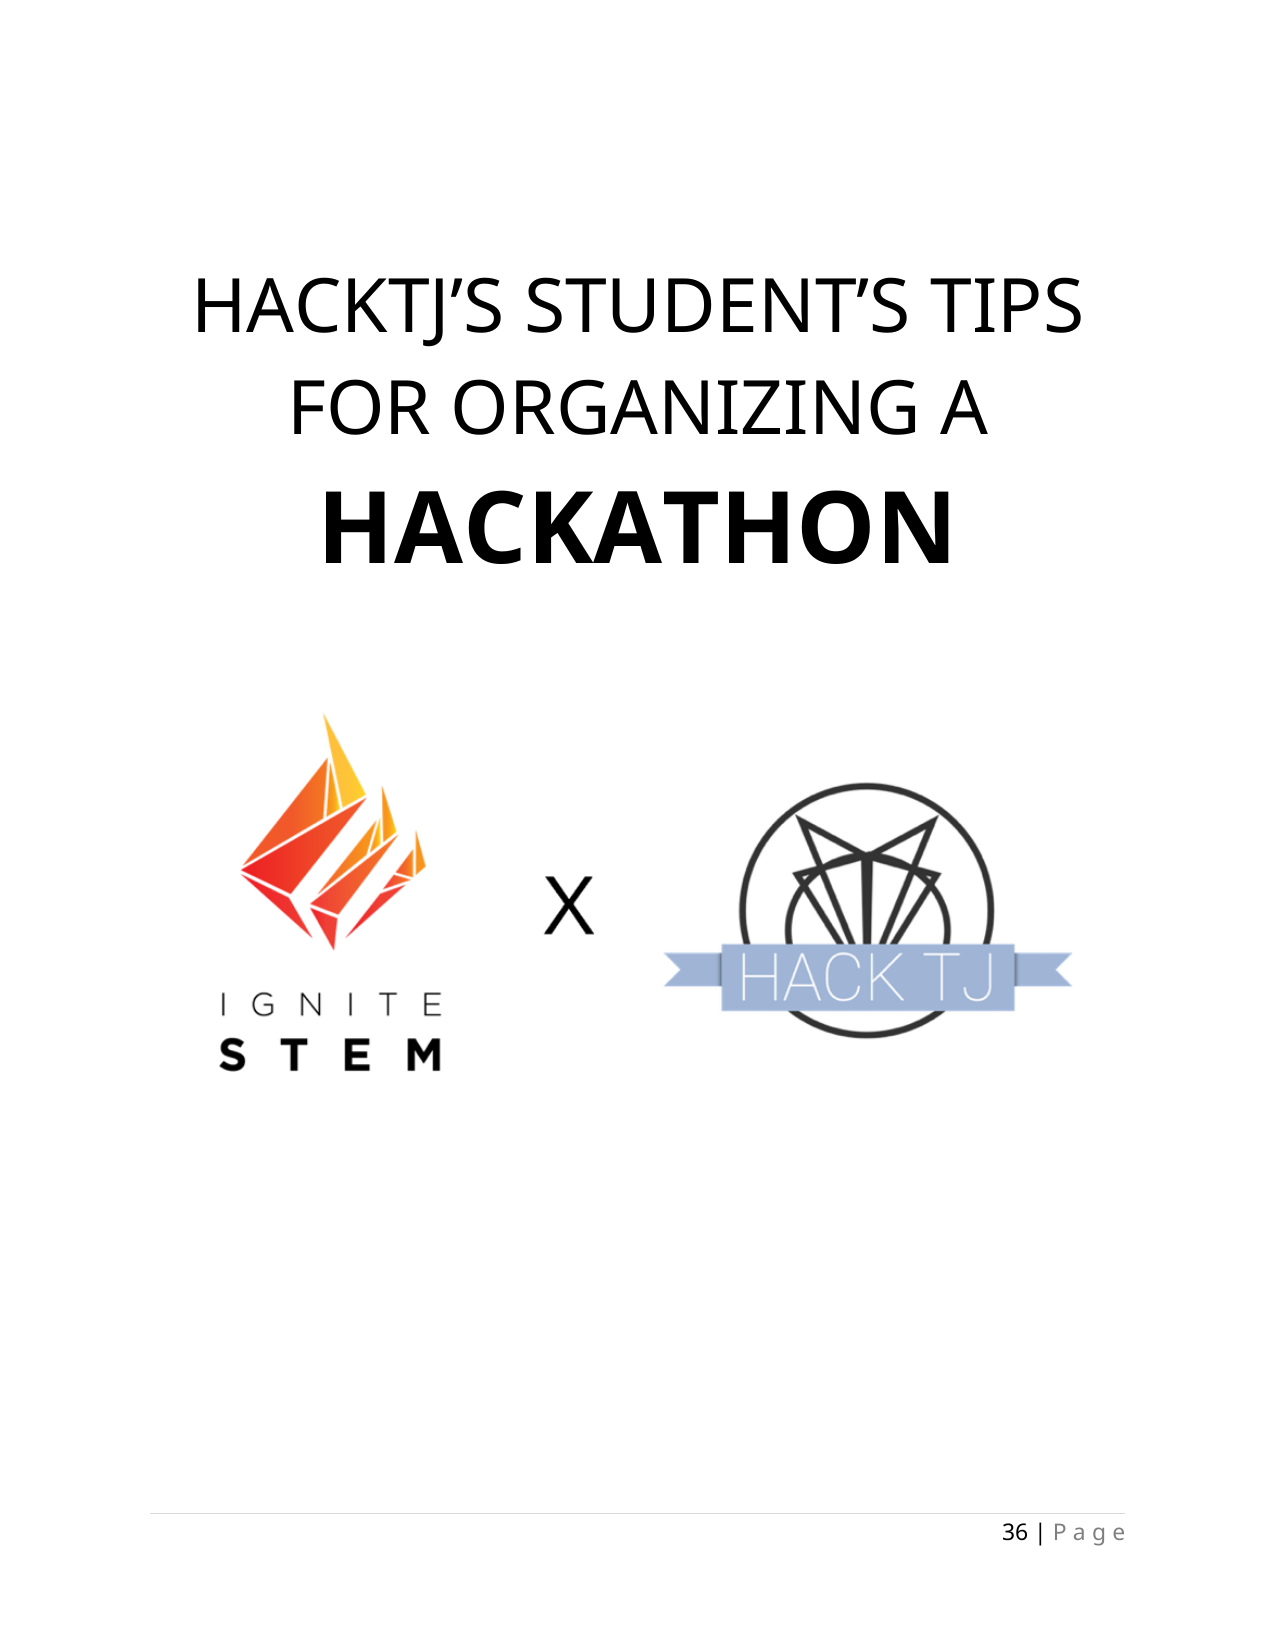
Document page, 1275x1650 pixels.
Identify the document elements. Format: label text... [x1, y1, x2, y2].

text HACKATHON [150, 456, 1125, 593]
text HACKTJ’S STUDENT’S TIPS FOR ORGANIZING A [150, 252, 1125, 456]
